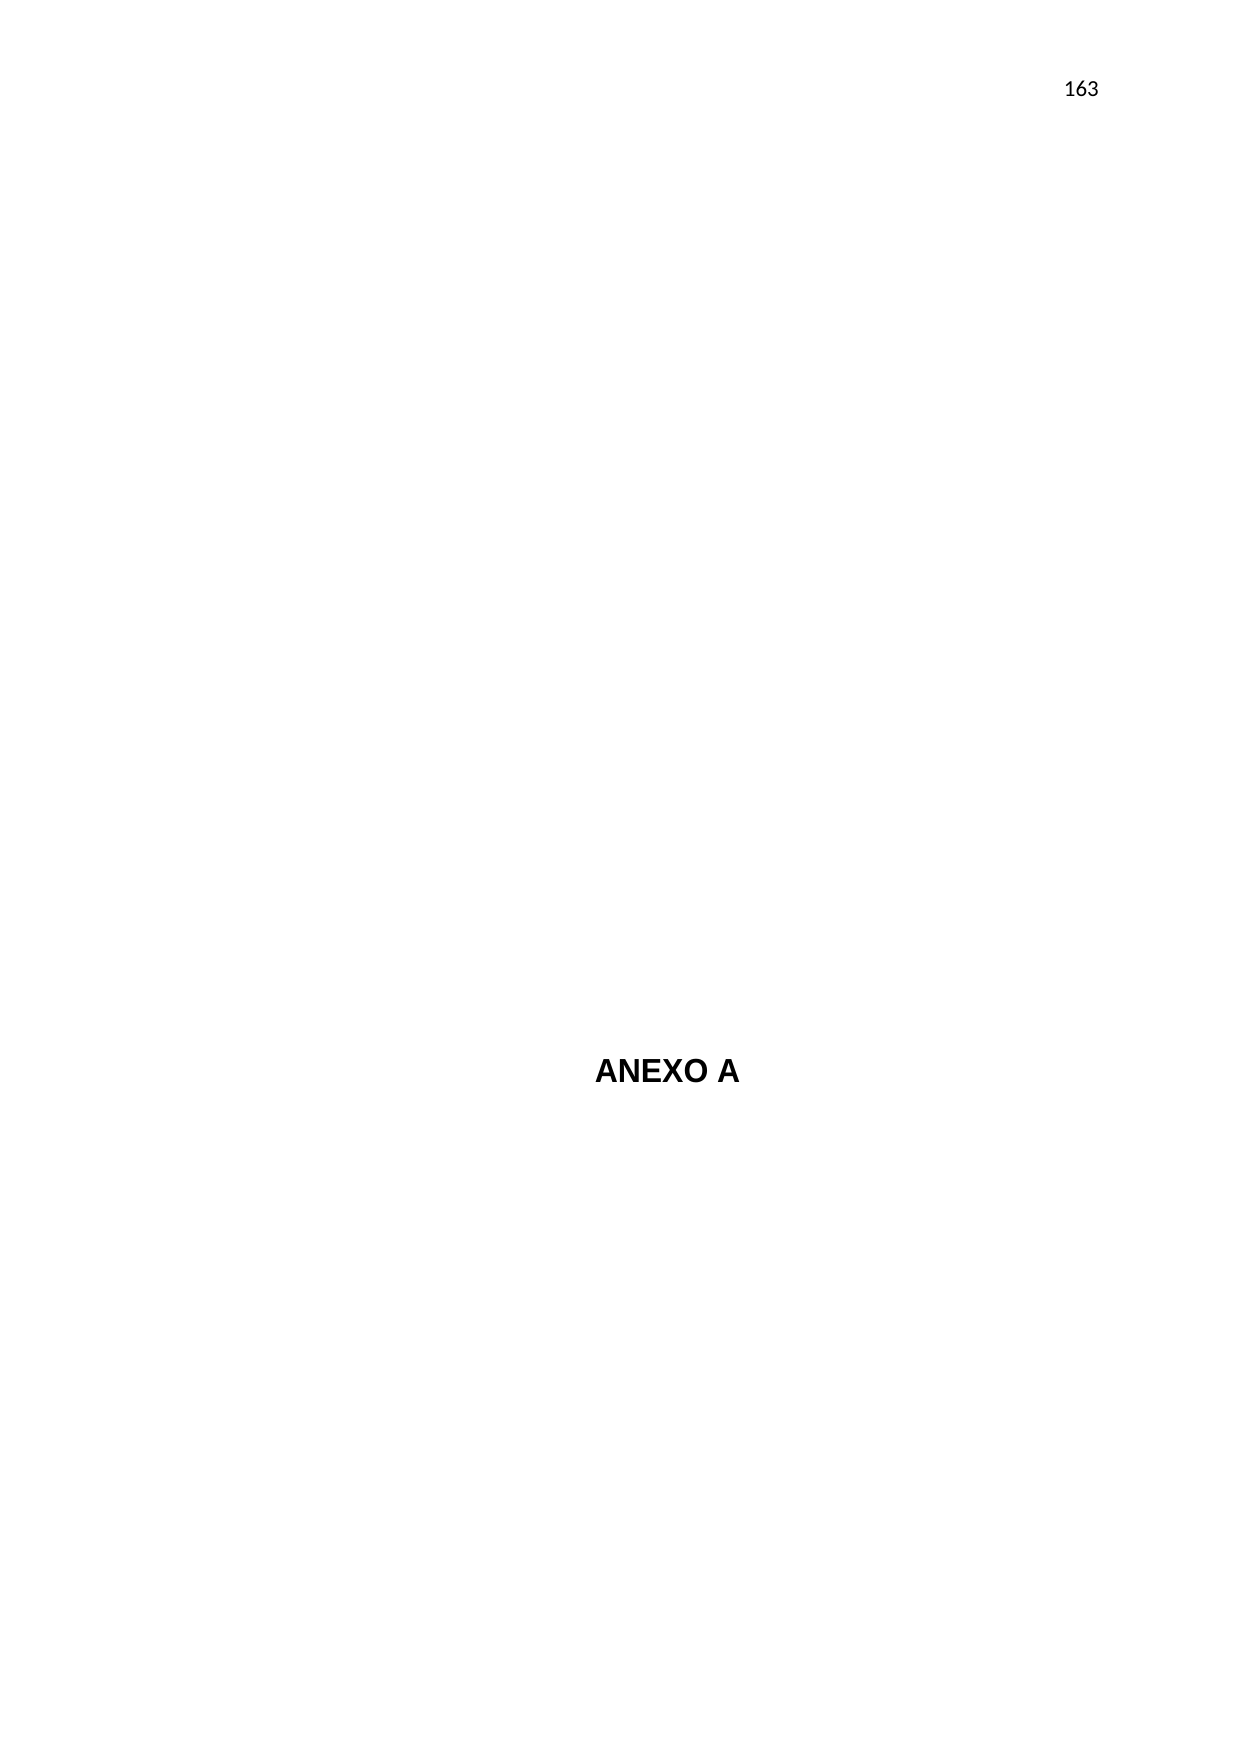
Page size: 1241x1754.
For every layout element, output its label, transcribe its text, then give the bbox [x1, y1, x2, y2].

text ANEXO A [236, 1051, 1098, 1090]
